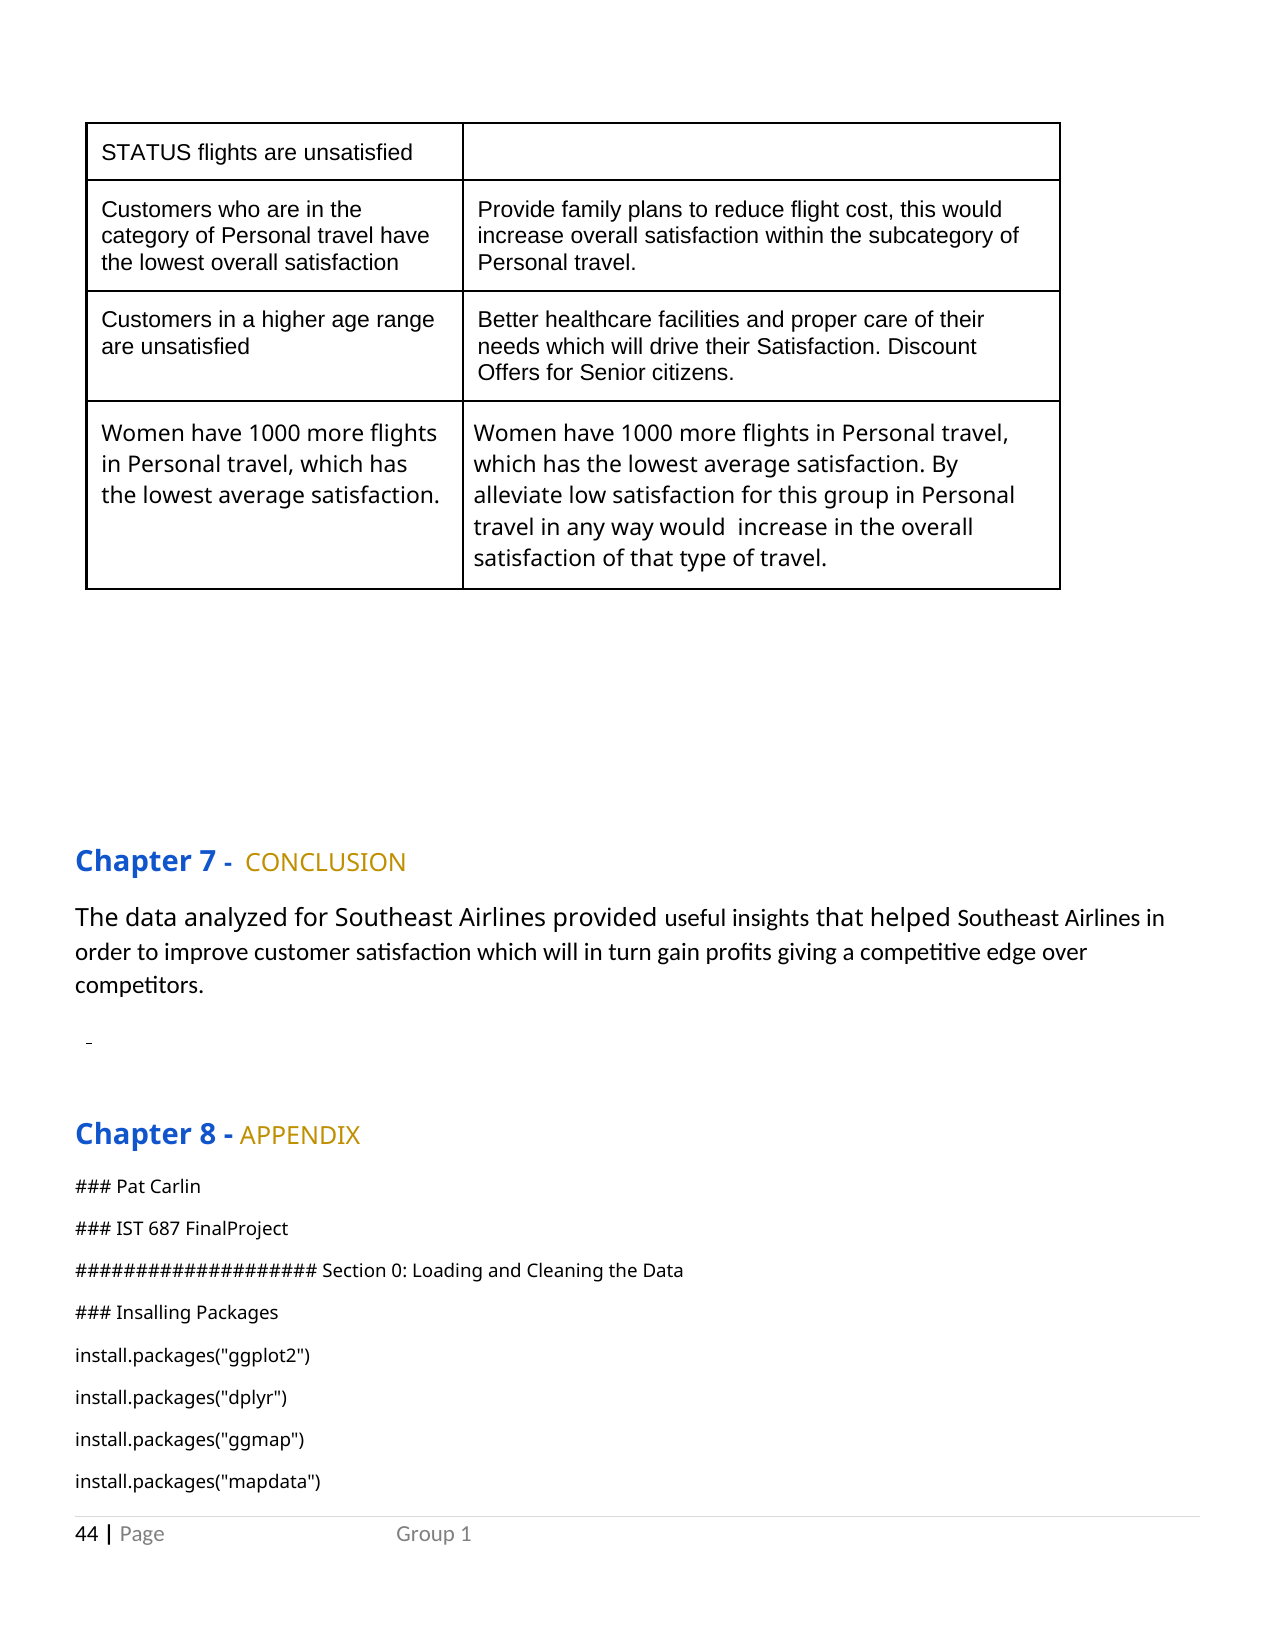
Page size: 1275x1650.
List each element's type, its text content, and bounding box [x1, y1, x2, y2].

text ### IST 687 FinalProject [75, 1215, 1200, 1241]
text install.packages("ggplot2") [75, 1342, 1200, 1367]
table_cell Provide family plans to reduce flight cost, this would increase overall satisfaction within the subcategory of Personal travel. [464, 181, 1059, 290]
table_cell Better healthcare facilities and proper care of their needs which will drive their Satisfaction. Discount Offers for Senior citizens. [464, 292, 1059, 400]
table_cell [464, 124, 1059, 179]
table_cell Women have 1000 more flights in Personal travel, which has the lowest average satisfaction. [88, 402, 462, 587]
text #################### Section 0: Loading and Cleaning the Data [75, 1257, 1200, 1283]
text install.packages("ggmap") [75, 1426, 1200, 1452]
text install.packages("dplyr") [75, 1384, 1200, 1409]
text Chapter 7 - CONCLUSION [75, 840, 1200, 880]
table_cell Women have 1000 more flights in Personal travel, which has the lowest average satisfaction. By alleviate low satisfaction for this group in Personal travel in any way would increase in the overall satisfaction of that type of travel. [464, 402, 1059, 587]
text ### Insalling Packages [75, 1300, 1200, 1325]
text The data analyzed for Southeast Airlines provided useful insights that helped Southeast Airlines in order to improve customer satisfaction which will in turn gain profits giving a competitive edge over competitors. [75, 899, 1200, 999]
text ### Pat Carlin [75, 1173, 1200, 1199]
text install.packages("mapdata") [75, 1468, 1200, 1494]
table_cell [88, 124, 462, 179]
table_cell Customers who are in the category of Personal travel have the lowest overall satisfaction [88, 181, 462, 290]
table_cell Customers in a higher age range are unsatisfied [88, 292, 462, 400]
text Chapter 8 - APPENDIX [75, 1114, 1200, 1153]
